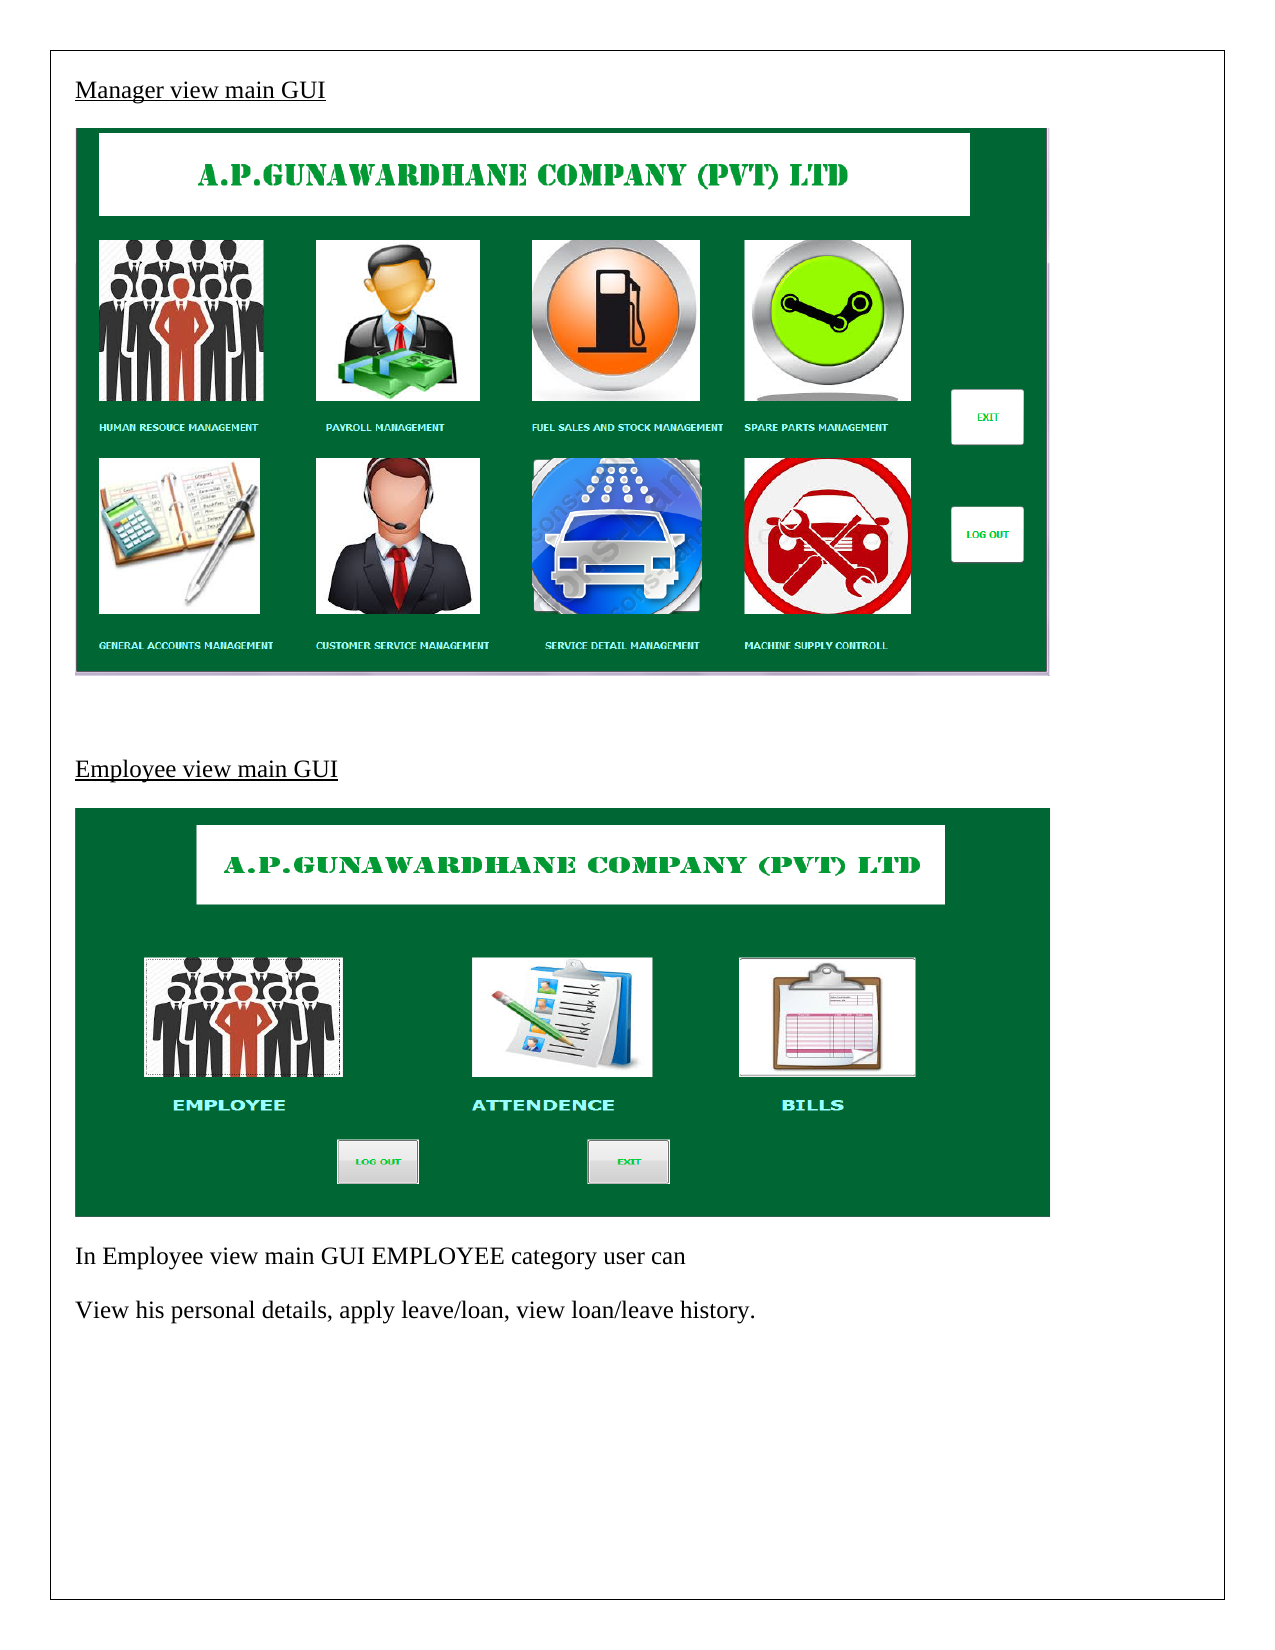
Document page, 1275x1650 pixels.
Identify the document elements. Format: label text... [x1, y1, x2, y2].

picture [75, 808, 1050, 1217]
text Employee view main GUI [75, 754, 1200, 783]
picture [75, 128, 1050, 676]
text Manager view main GUI [75, 75, 1200, 104]
text In Employee view main GUI EMPLOYEE category user can [75, 1241, 1200, 1270]
text View his personal details, apply leave/loan, view loan/leave history. [75, 1295, 1200, 1324]
